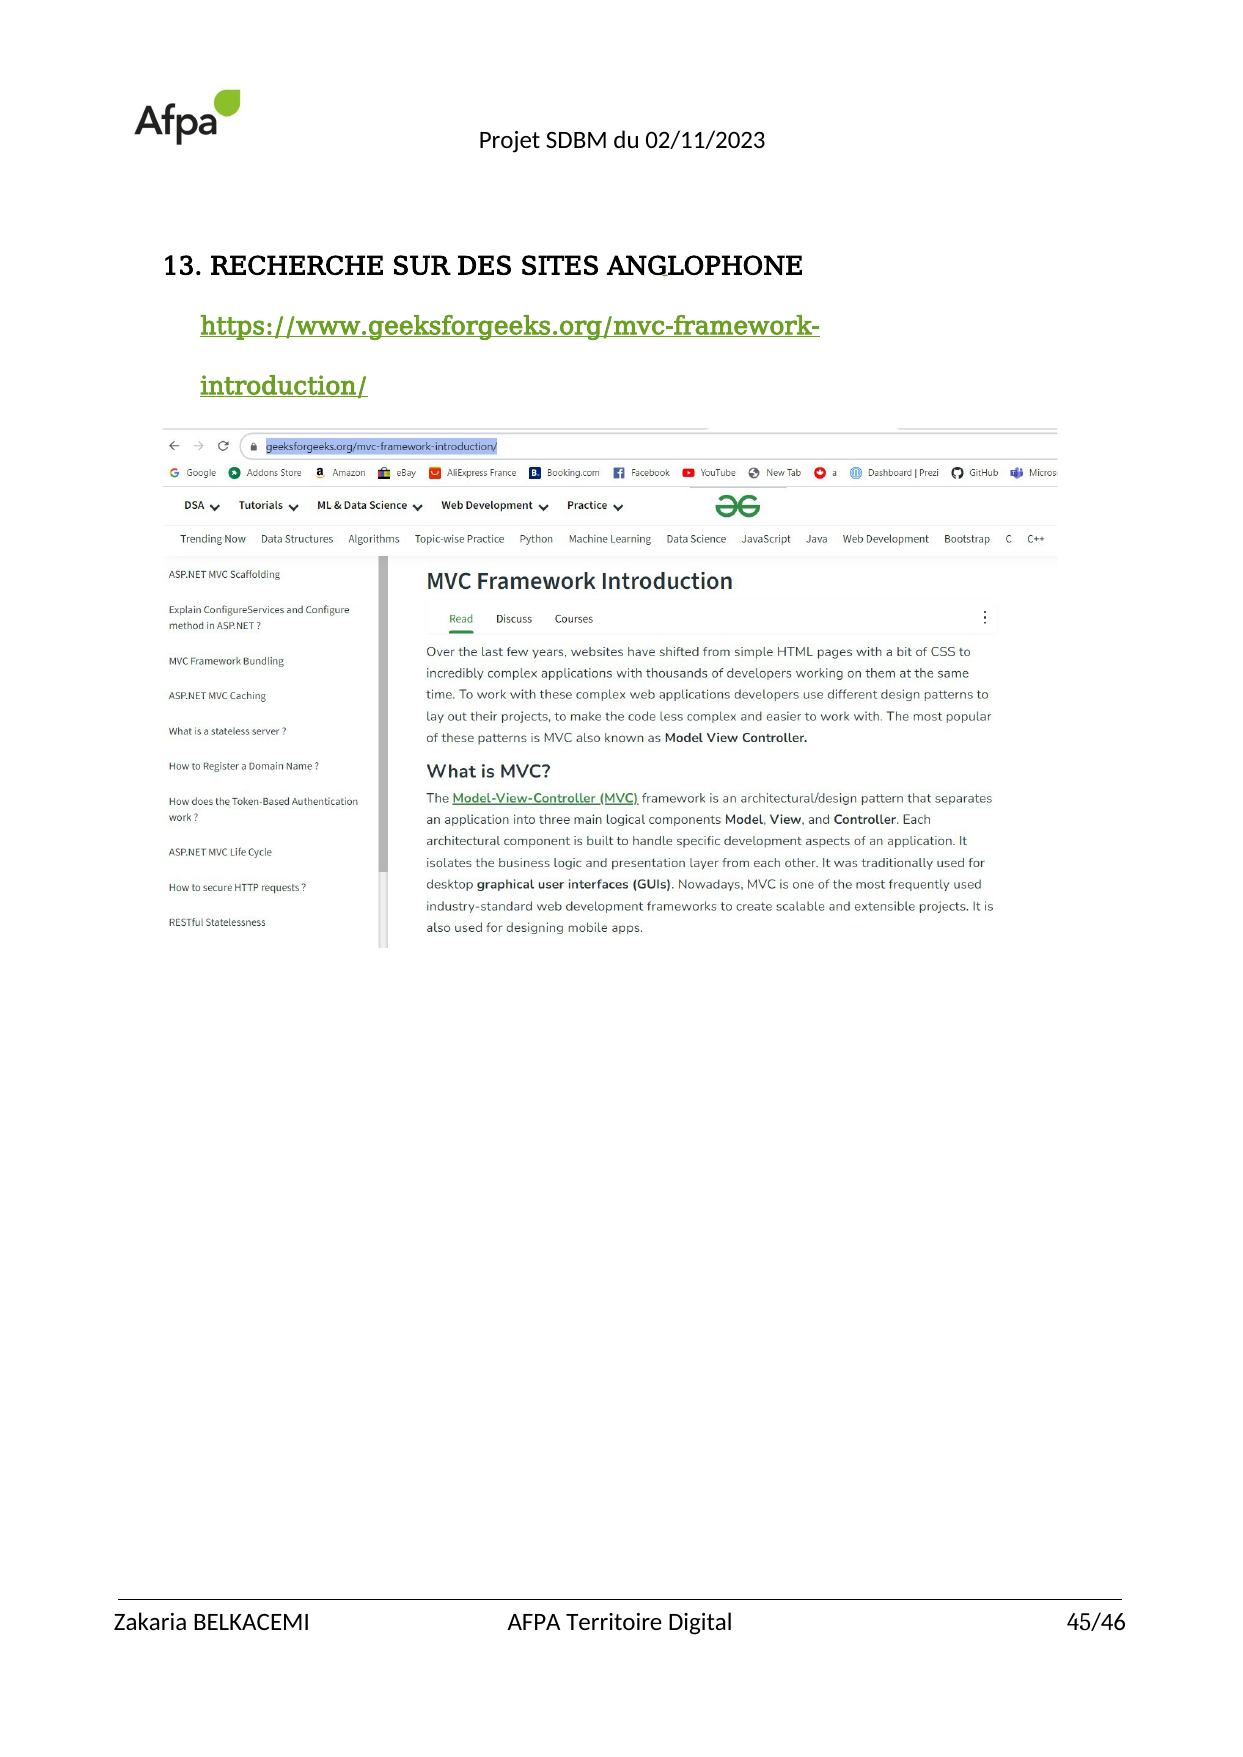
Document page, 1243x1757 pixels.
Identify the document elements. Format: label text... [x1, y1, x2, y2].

picture [132, 84, 241, 148]
picture [162, 428, 1058, 948]
text introduction/ [200, 369, 1243, 399]
text https://www.geeksforgeeks.org/mvc-framework- [200, 309, 1243, 339]
subtitle 13. RECHERCHE SUR DES SITES ANGLOPHONE [162, 249, 1243, 279]
